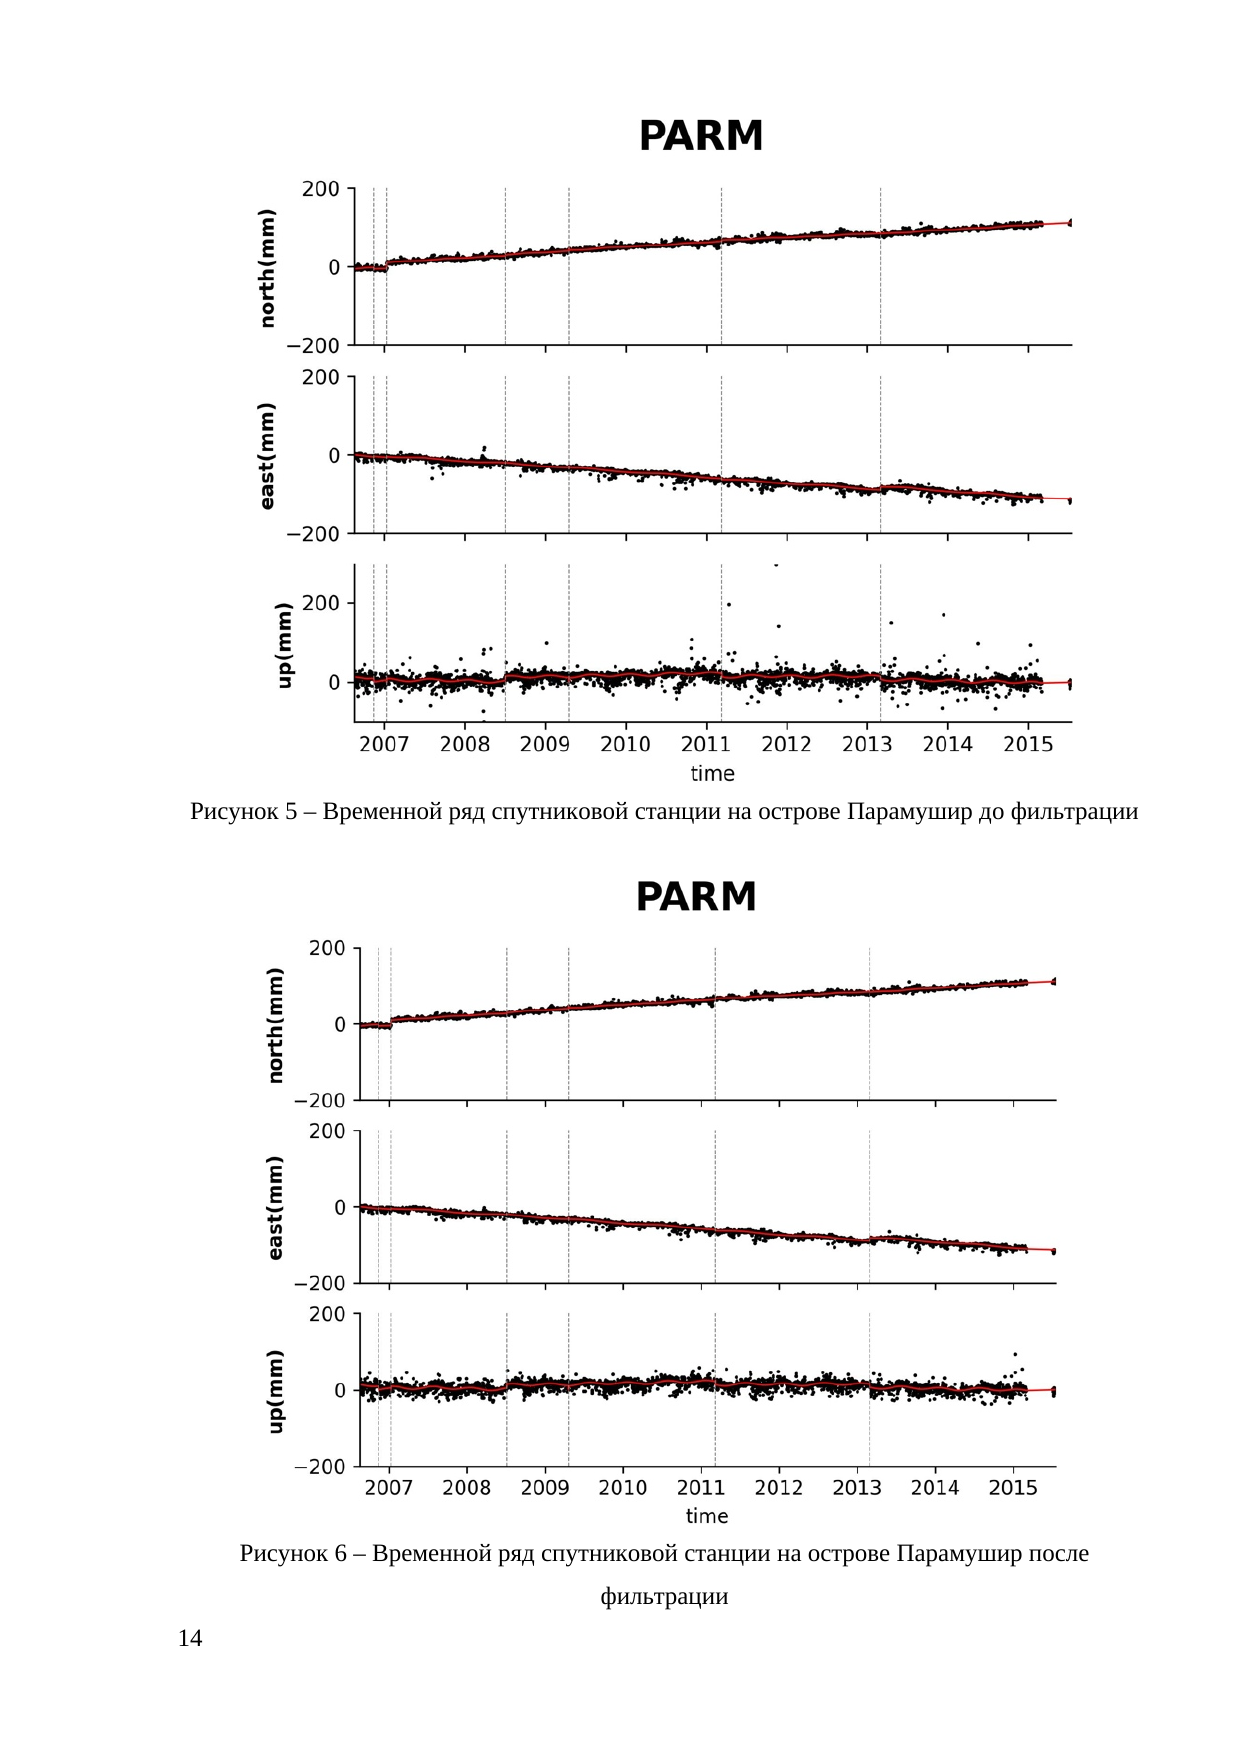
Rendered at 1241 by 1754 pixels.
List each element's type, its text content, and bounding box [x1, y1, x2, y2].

picture [256, 118, 1073, 782]
text Рисунок 5 – Временной ряд спутниковой станции на острове Парамушир до фильтрации [177, 796, 1152, 824]
text Рисунок 6 – Временной ряд спутниковой станции на острове Парамушир после фильтрации [177, 1538, 1152, 1609]
picture [265, 880, 1063, 1524]
